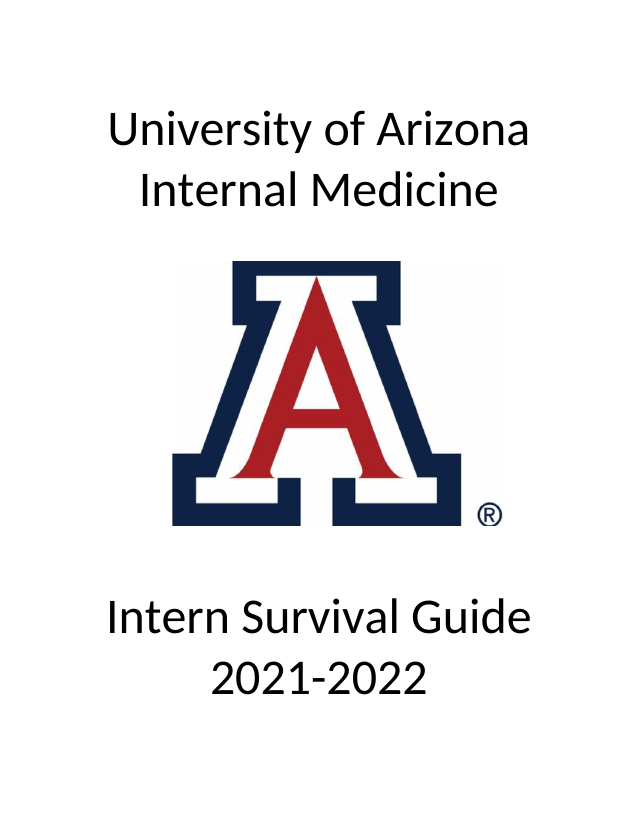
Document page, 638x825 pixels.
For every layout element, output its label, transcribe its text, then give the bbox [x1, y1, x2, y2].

text Intern Survival Guide [75, 585, 562, 646]
text Internal Medicine [75, 158, 562, 219]
text University of Arizona [75, 97, 562, 158]
text 2021-2022 [75, 646, 562, 707]
